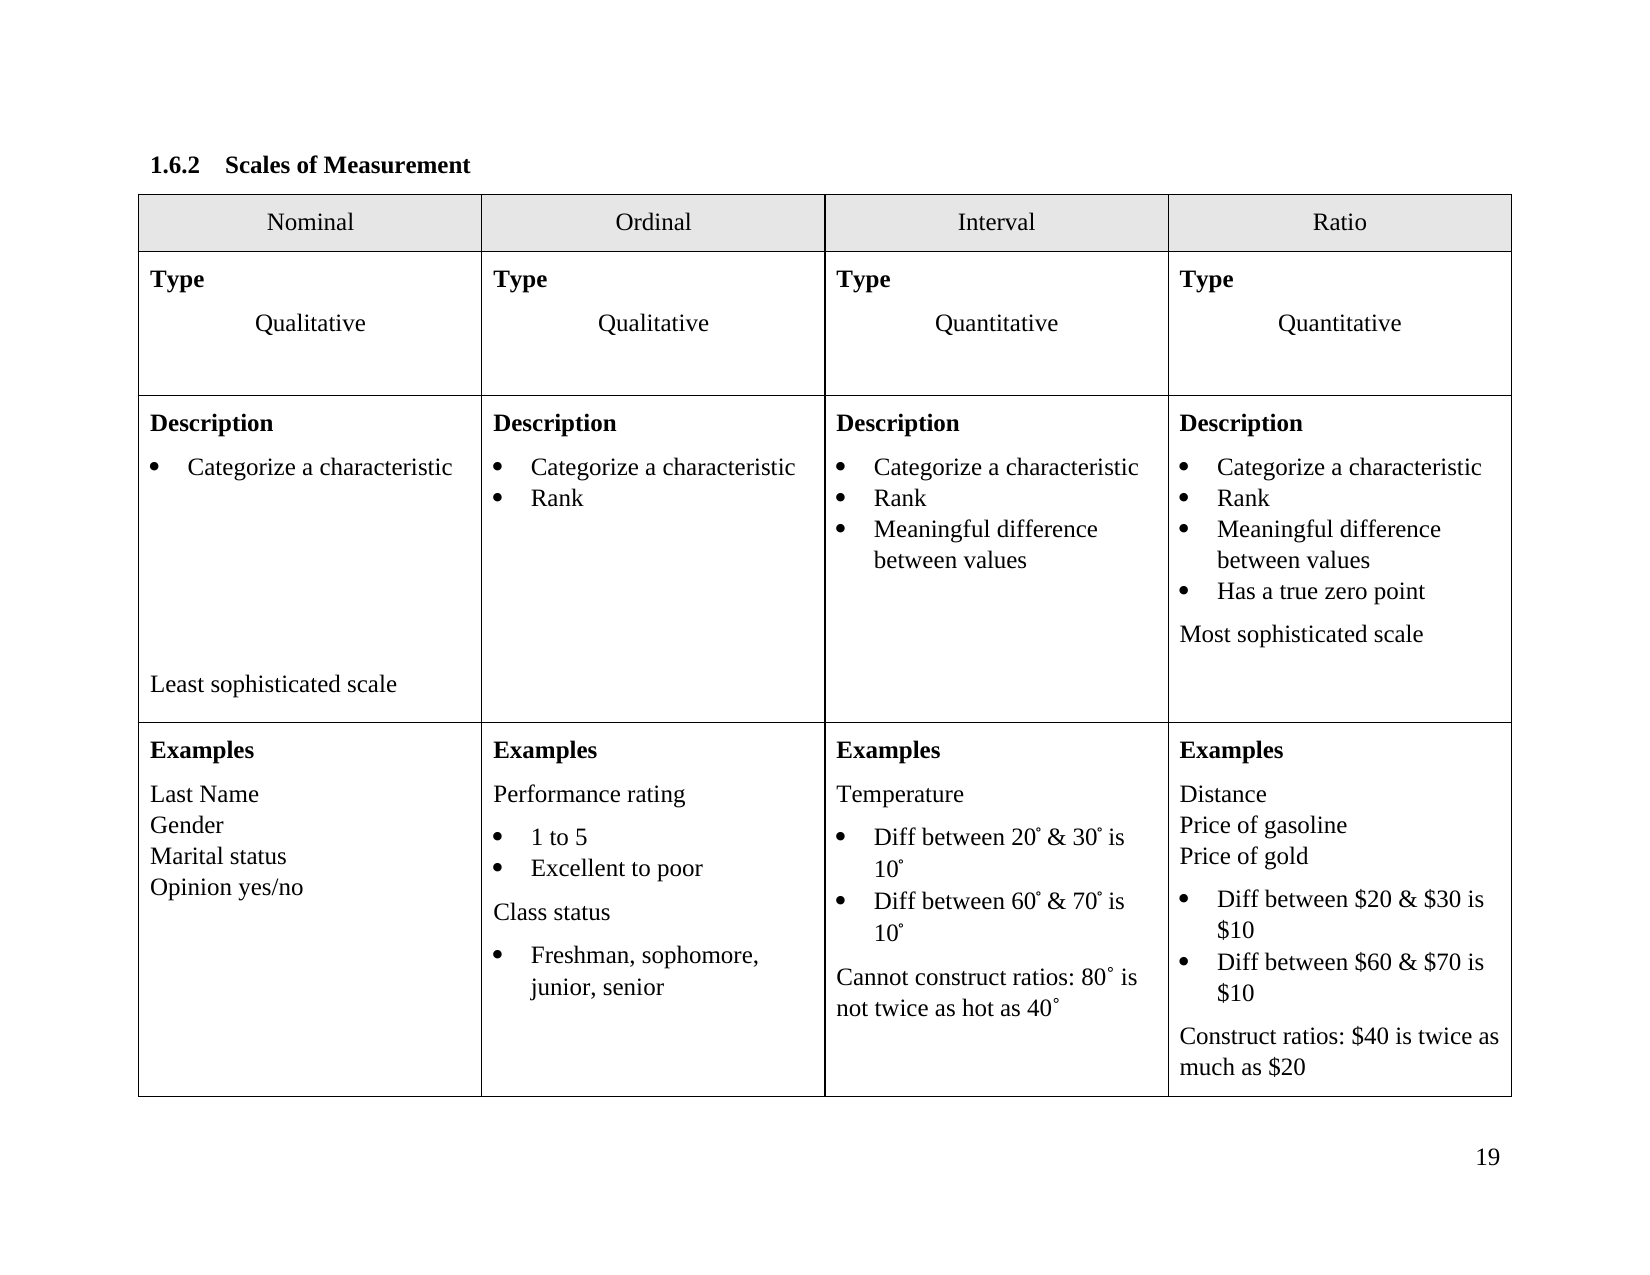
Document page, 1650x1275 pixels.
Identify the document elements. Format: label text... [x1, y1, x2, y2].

table_cell Type Quantitative [1169, 252, 1511, 395]
table_cell Type Qualitative [139, 252, 481, 395]
table_cell Description Categorize a characteristic Rank Meaningful difference between values Has a true zero point Most sophisticated scale [1169, 396, 1511, 722]
table_cell Examples Temperature Diff between 20˚ & 30˚ is 10˚ Diff between 60˚ & 70˚ is 10˚ Cannot construct ratios: 80˚ is not twice as hot as 40˚ [826, 723, 1168, 1096]
table_header Ordinal [482, 195, 824, 251]
table_cell Description Categorize a characteristic Rank Meaningful difference between values [826, 396, 1168, 722]
table_cell Type Qualitative [482, 252, 824, 395]
table_cell Description Categorize a characteristic Least sophisticated scale [139, 396, 481, 722]
table_cell Examples Last Name Gender Marital status Opinion yes/no [139, 723, 481, 1096]
table_cell Examples Distance Price of gasoline Price of gold Diff between $20 & $30 is $10 Diff between $60 & $70 is $10 Construct ratios: $40 is twice as much as $20 [1169, 723, 1511, 1096]
subtitle Scales of Measurement [150, 150, 1500, 179]
table_header Nominal [139, 195, 481, 251]
table_cell Description Categorize a characteristic Rank [482, 396, 824, 722]
table_header Interval [826, 195, 1168, 251]
table_cell Examples Performance rating 1 to 5 Excellent to poor Class status Freshman, sophomore, junior, senior [482, 723, 824, 1096]
table_header Ratio [1169, 195, 1511, 251]
table_cell Type Quantitative [826, 252, 1168, 395]
